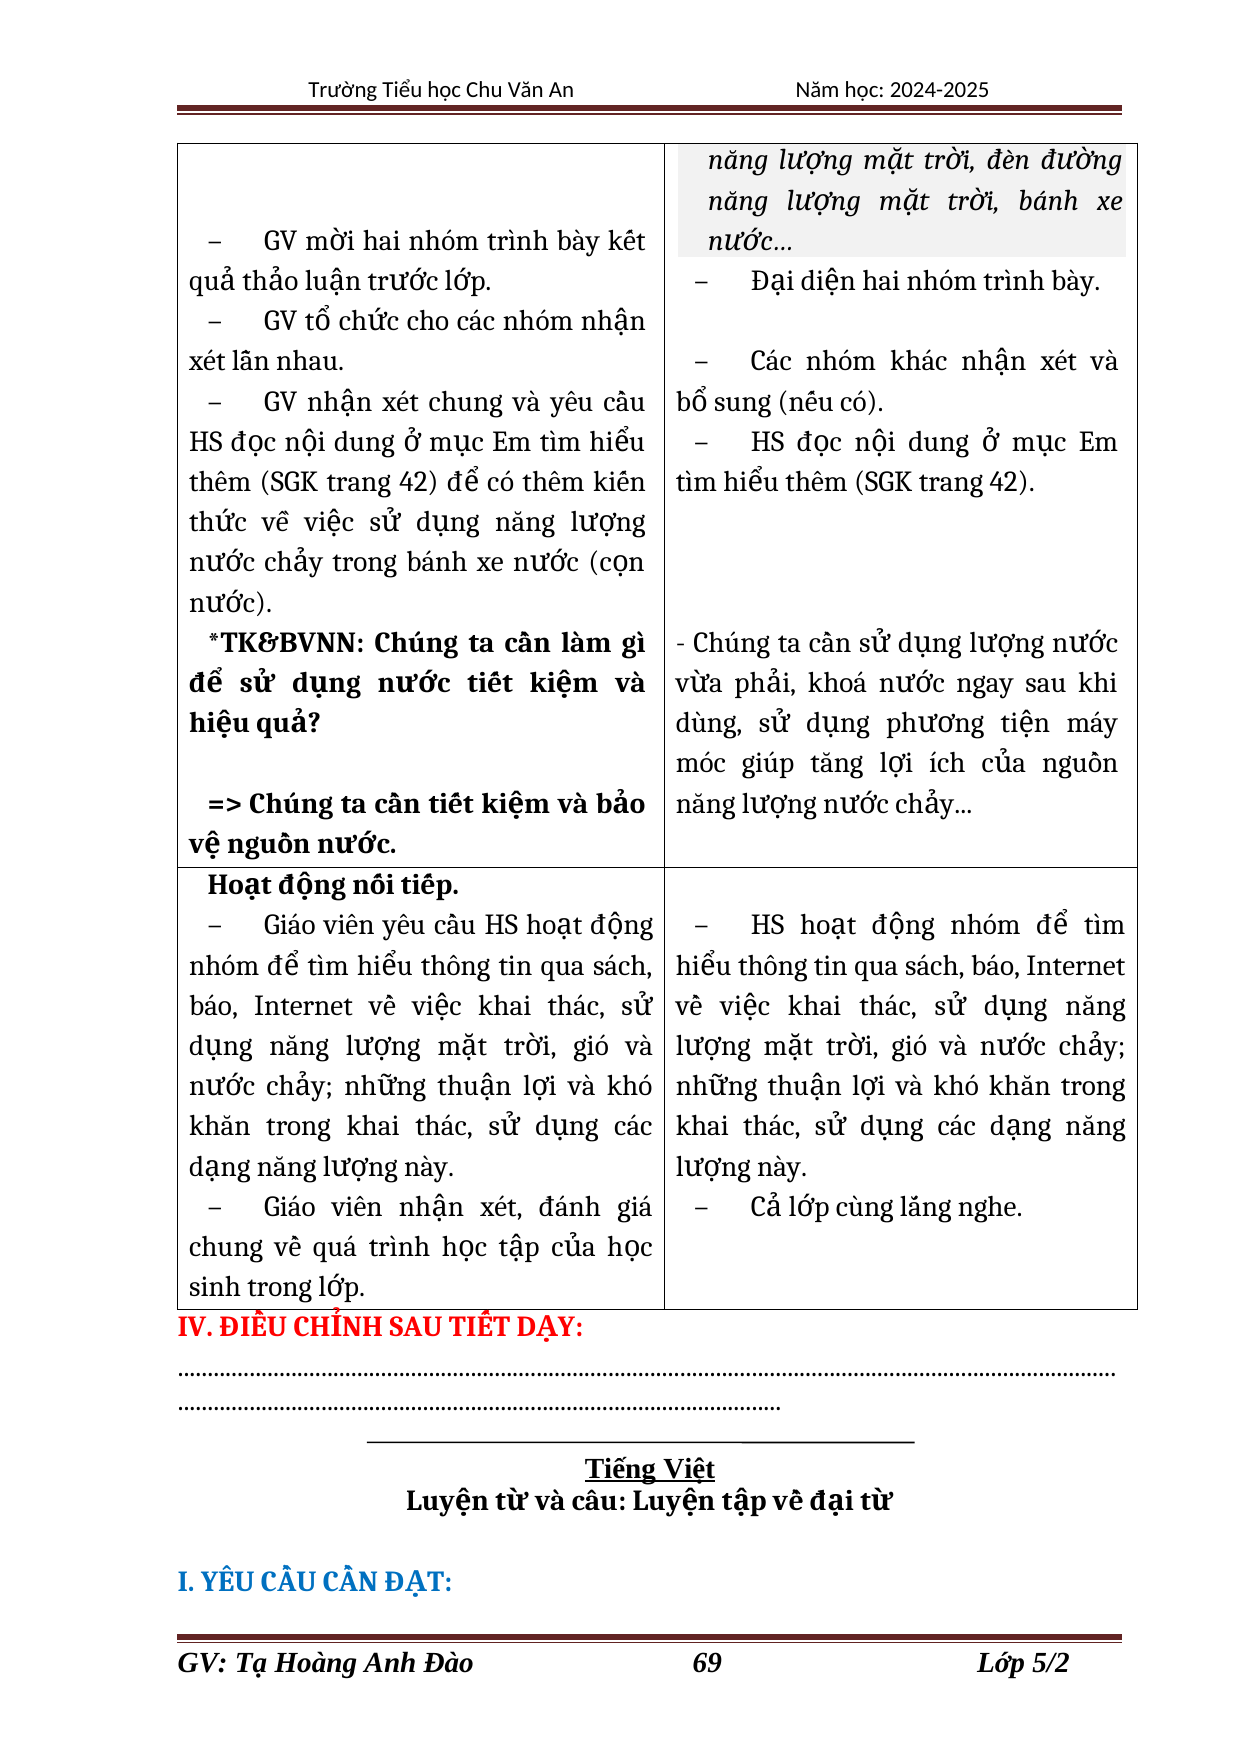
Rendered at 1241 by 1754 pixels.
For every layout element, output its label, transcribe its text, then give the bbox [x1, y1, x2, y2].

text Luyện từ và câu: Luyện tập về đại từ [177, 1484, 1122, 1518]
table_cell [178, 144, 664, 867]
table_cell – HS hoạt động nhóm để tìm hiểu thông tin qua sách, báo, Internet về việc khai thác, sử dụng năng lượng mặt trời, gió và nước chảy; những thuận lợi và khó khăn trong khai thác, sử dụng các dạng năng lượng này. – Cả lớp cùng lắng nghe. [665, 868, 1137, 1309]
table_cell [665, 144, 1137, 867]
text .................................................................................................................................................................................................................................................................. [177, 1350, 1122, 1417]
text Tiếng Việt [177, 1451, 1122, 1484]
text IV. ĐIỀU CHỈNH SAU TIẾT DẠY: [177, 1310, 1122, 1344]
table_cell Hoạt động nối tiếp. – Giáo viên yêu cầu HS hoạt động nhóm để tìm hiểu thông tin qua sách, báo, Internet về việc khai thác, sử dụng năng lượng mặt trời, gió và nước chảy; những thuận lợi và khó khăn trong khai thác, sử dụng các dạng năng lượng này. – Giáo viên nhận xét, đánh giá chung về quá trình học tập của học sinh trong lớp. [178, 868, 664, 1309]
text I. YÊU CẦU CẦN ĐẠT: [177, 1565, 1122, 1598]
